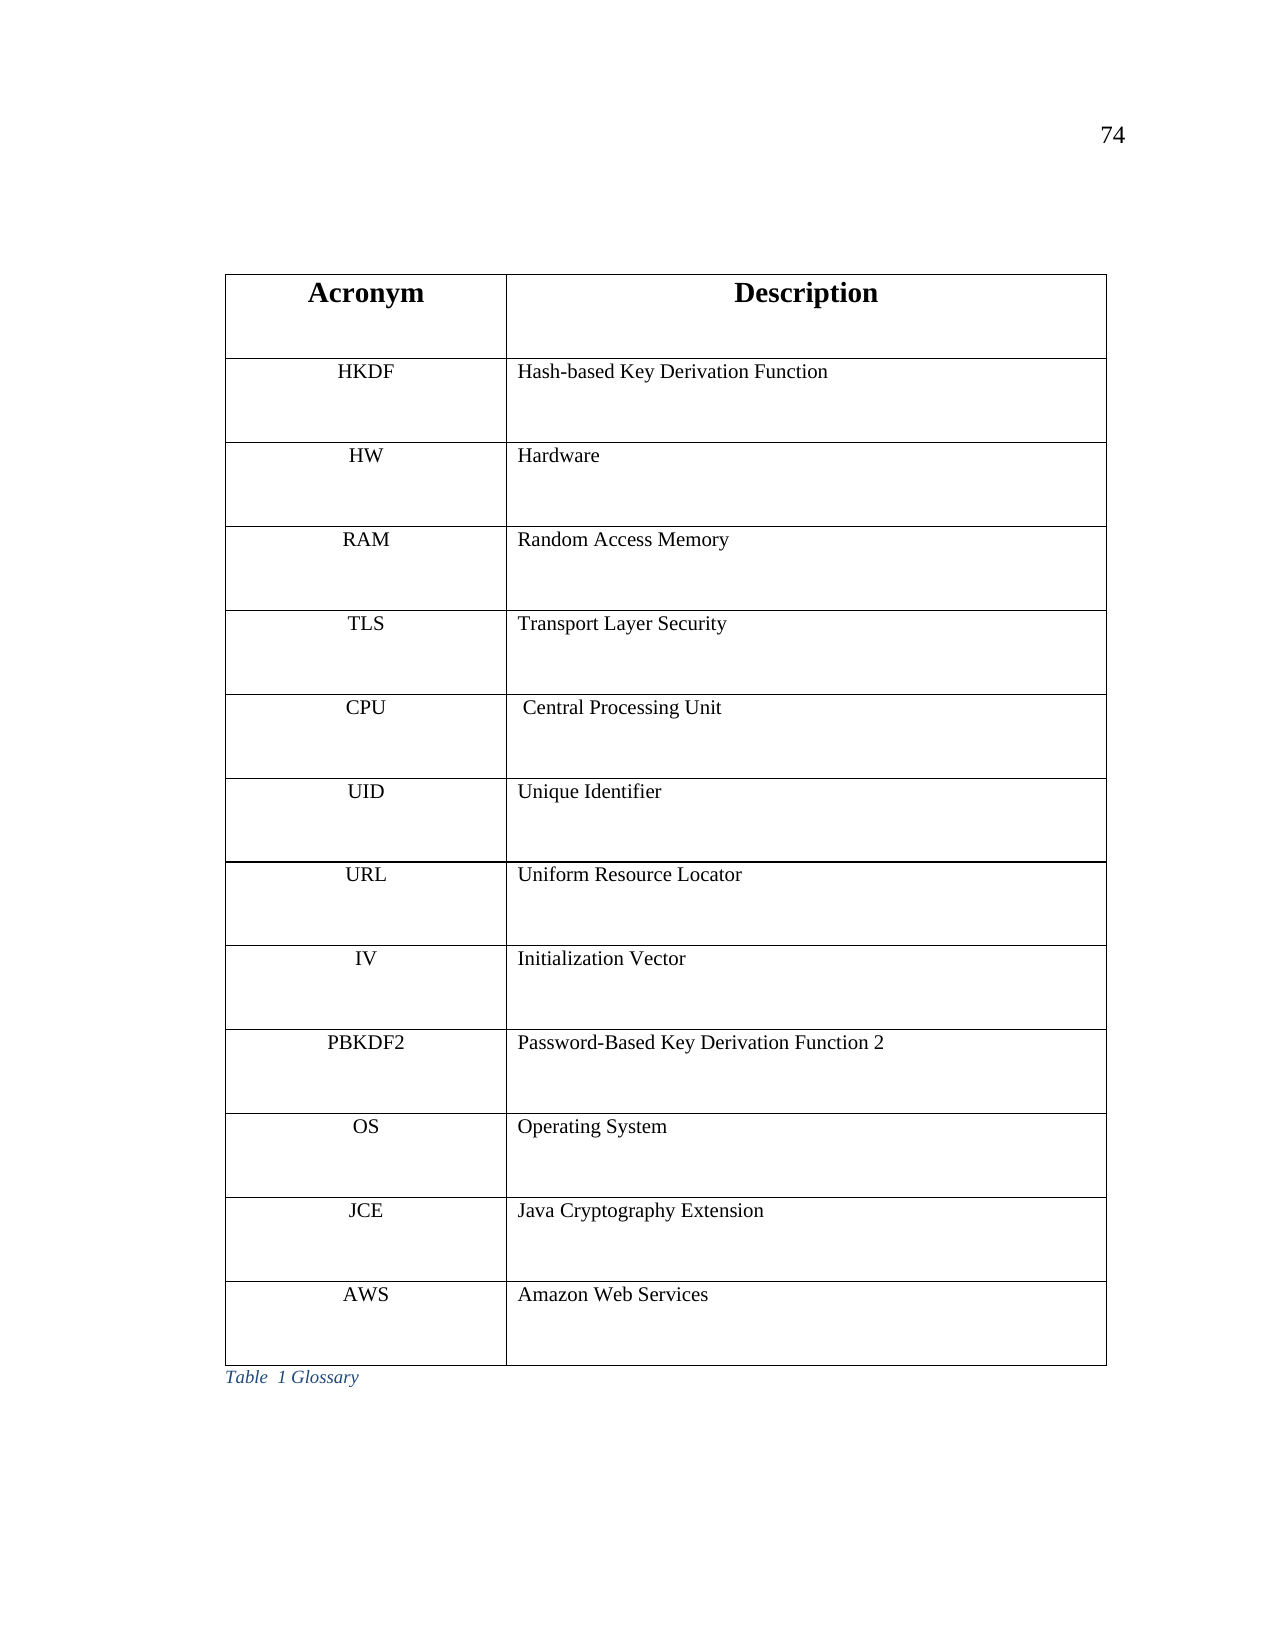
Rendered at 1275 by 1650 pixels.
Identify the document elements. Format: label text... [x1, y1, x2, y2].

table_cell URL [226, 863, 506, 945]
table_cell Operating System [507, 1114, 1106, 1197]
table_cell UID [226, 779, 506, 861]
table_cell Amazon Web Services [507, 1282, 1106, 1364]
table_header Acronym [226, 275, 506, 358]
table_cell HW [226, 443, 506, 526]
table_cell Hardware [507, 443, 1106, 526]
table_cell HKDF [226, 359, 506, 442]
table_cell JCE [226, 1198, 506, 1281]
table_cell PBKDF2 [226, 1030, 506, 1113]
table_cell Uniform Resource Locator [507, 863, 1106, 945]
table_header Description [507, 275, 1106, 358]
table_cell Hash-based Key Derivation Function [507, 359, 1106, 442]
table_cell Initialization Vector [507, 946, 1106, 1029]
table_cell Java Cryptography Extension [507, 1198, 1106, 1281]
table_cell Unique Identifier [507, 779, 1106, 861]
table_cell CPU [226, 695, 506, 777]
table_cell Random Access Memory [507, 527, 1106, 610]
table_cell RAM [226, 527, 506, 610]
table_cell IV [226, 946, 506, 1029]
table_cell Password-Based Key Derivation Function 2 [507, 1030, 1106, 1113]
table_cell Transport Layer Security [507, 611, 1106, 694]
table_cell Central Processing Unit [507, 695, 1106, 777]
table_cell AWS [226, 1282, 506, 1364]
table_cell TLS [226, 611, 506, 694]
table_cell OS [226, 1114, 506, 1197]
